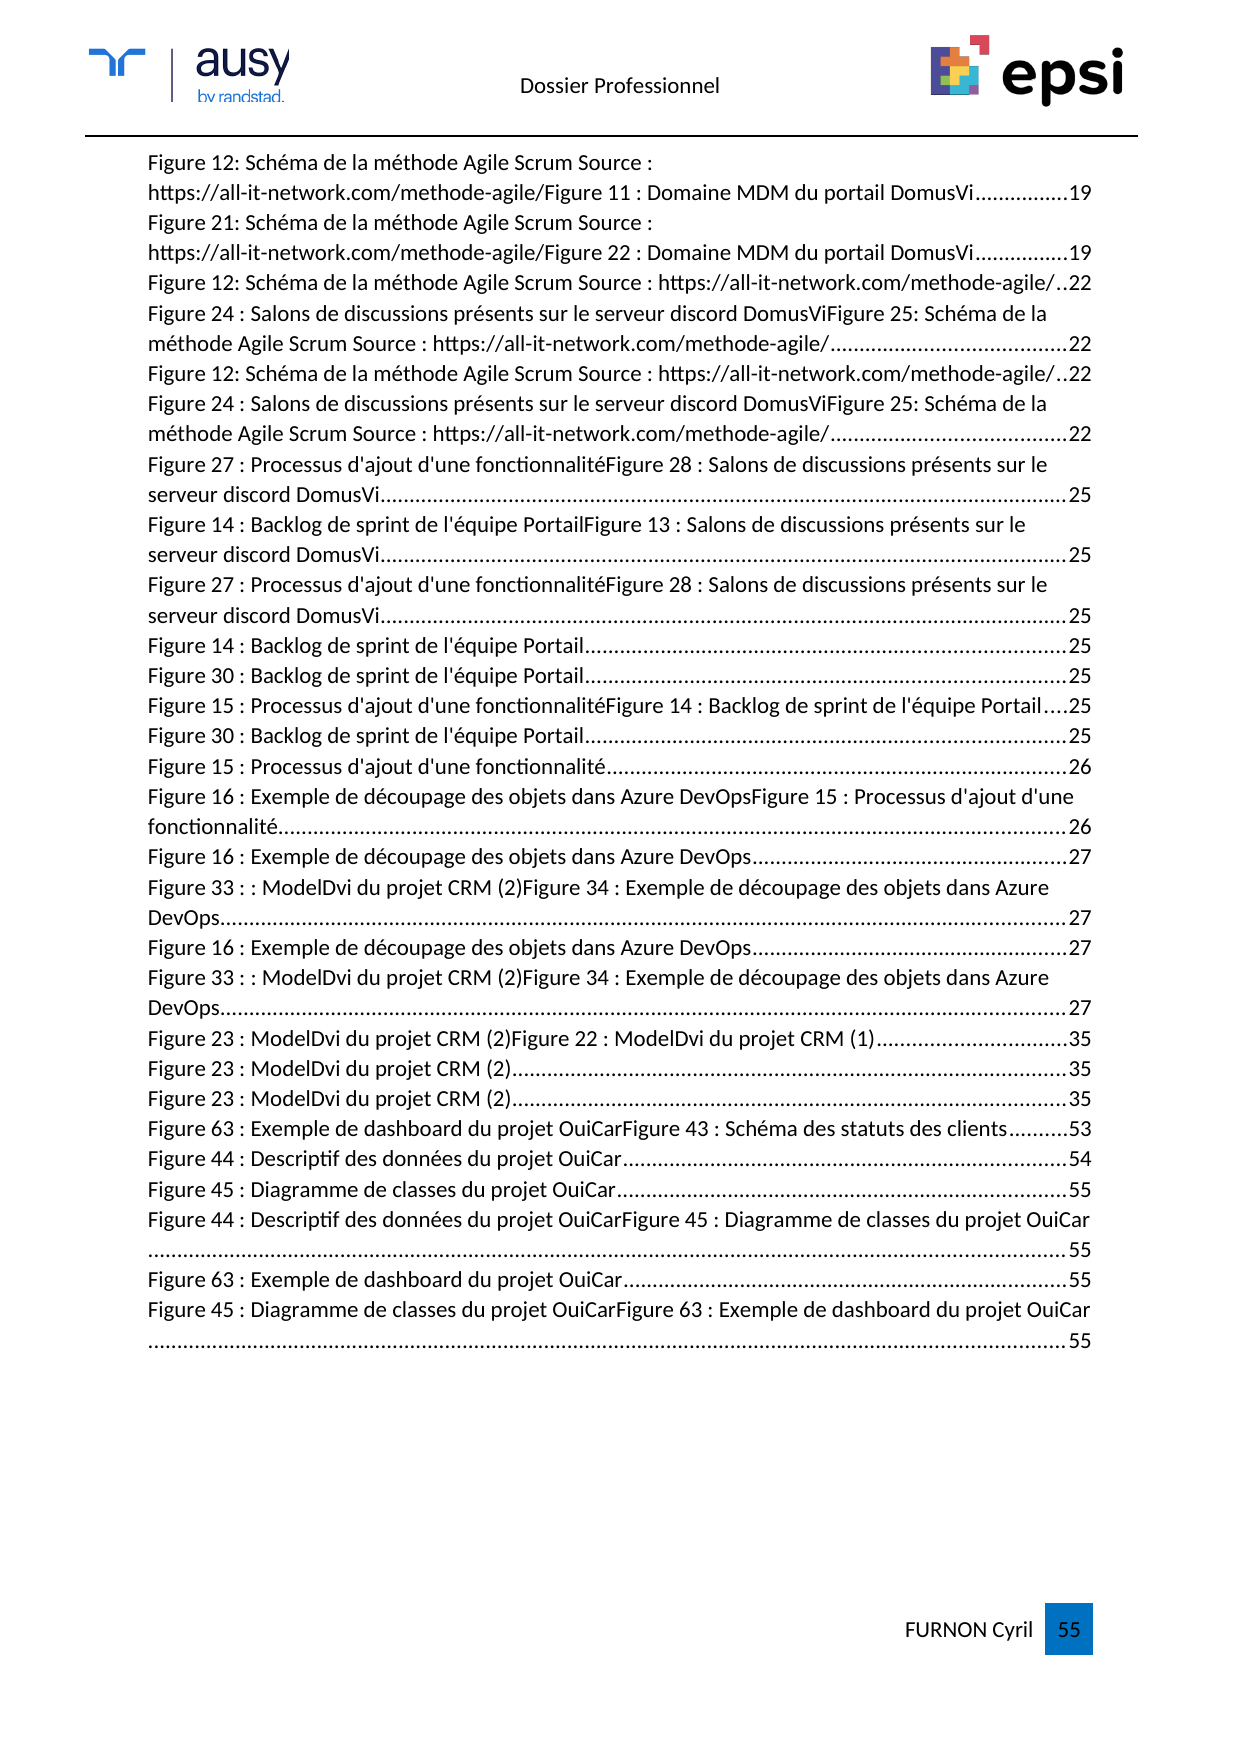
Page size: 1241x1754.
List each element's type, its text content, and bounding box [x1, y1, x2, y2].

text Figure 63 : Exemple de dashboard du projet OuiCarFigure 43 : Schéma des statuts des clients 53 [148, 1114, 1093, 1142]
text Figure 23 : ModelDvi du projet CRM (2)Figure 22 : ModelDvi du projet CRM (1) 35 [148, 1024, 1093, 1052]
text Figure 33 : : ModelDvi du projet CRM (2)Figure 34 : Exemple de découpage des objets dans Azure DevOps 27 [148, 873, 1093, 931]
text Figure 14 : Backlog de sprint de l'équipe PortailFigure 13 : Salons de discussions présents sur le serveur discord DomusVi 25 [148, 510, 1093, 568]
text Figure 12: Schéma de la méthode Agile Scrum Source : https://all-it-network.com/methode-agile/ 22 [148, 359, 1093, 387]
text Figure 63 : Exemple de dashboard du projet OuiCar 55 [148, 1265, 1093, 1293]
text Figure 16 : Exemple de découpage des objets dans Azure DevOps 27 [148, 933, 1093, 961]
text Figure 23 : ModelDvi du projet CRM (2) 35 [148, 1054, 1093, 1082]
text Figure 27 : Processus d'ajout d'une fonctionnalitéFigure 28 : Salons de discussions présents sur le serveur discord DomusVi 25 [148, 571, 1093, 629]
text Figure 44 : Descriptif des données du projet OuiCarFigure 45 : Diagramme de classes du projet OuiCar 55 [148, 1205, 1093, 1263]
text Figure 45 : Diagramme de classes du projet OuiCarFigure 63 : Exemple de dashboard du projet OuiCar 55 [148, 1296, 1093, 1354]
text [148, 208, 1093, 266]
text Figure 45 : Diagramme de classes du projet OuiCar 55 [148, 1175, 1093, 1203]
text Figure 12: Schéma de la méthode Agile Scrum Source : https://all-it-network.com/methode-agile/ 22 [148, 268, 1093, 296]
text Figure 15 : Processus d'ajout d'une fonctionnalité 26 [148, 752, 1093, 780]
text Figure 12: Schéma de la méthode Agile Scrum Source : https://all-it-network.com/methode-agile/Figure 11 : Domaine MDM du portail DomusVi 19 [148, 148, 1093, 206]
text Figure 24 : Salons de discussions présents sur le serveur discord DomusViFigure 25: Schéma de la méthode Agile Scrum Source : https://all-it-network.com/methode-agile/ 22 [148, 299, 1093, 357]
text Figure 44 : Descriptif des données du projet OuiCar 54 [148, 1144, 1093, 1172]
picture [88, 48, 289, 102]
text Figure 23 : ModelDvi du projet CRM (2) 35 [148, 1084, 1093, 1112]
text Figure 16 : Exemple de découpage des objets dans Azure DevOpsFigure 15 : Processus d'ajout d'une fonctionnalité 26 [148, 782, 1093, 840]
text Figure 27 : Processus d'ajout d'une fonctionnalitéFigure 28 : Salons de discussions présents sur le serveur discord DomusVi 25 [148, 450, 1093, 508]
text Figure 14 : Backlog de sprint de l'équipe Portail 25 [148, 631, 1093, 659]
text Figure 33 : : ModelDvi du projet CRM (2)Figure 34 : Exemple de découpage des objets dans Azure DevOps 27 [148, 963, 1093, 1021]
text Figure 16 : Exemple de découpage des objets dans Azure DevOps 27 [148, 842, 1093, 870]
text Figure 30 : Backlog de sprint de l'équipe Portail 25 [148, 722, 1093, 749]
text Figure 15 : Processus d'ajout d'une fonctionnalitéFigure 14 : Backlog de sprint de l'équipe Portail 25 [148, 691, 1093, 719]
text Figure 30 : Backlog de sprint de l'équipe Portail 25 [148, 661, 1093, 689]
text Figure 24 : Salons de discussions présents sur le serveur discord DomusViFigure 25: Schéma de la méthode Agile Scrum Source : https://all-it-network.com/methode-agile/ 22 [148, 389, 1093, 447]
